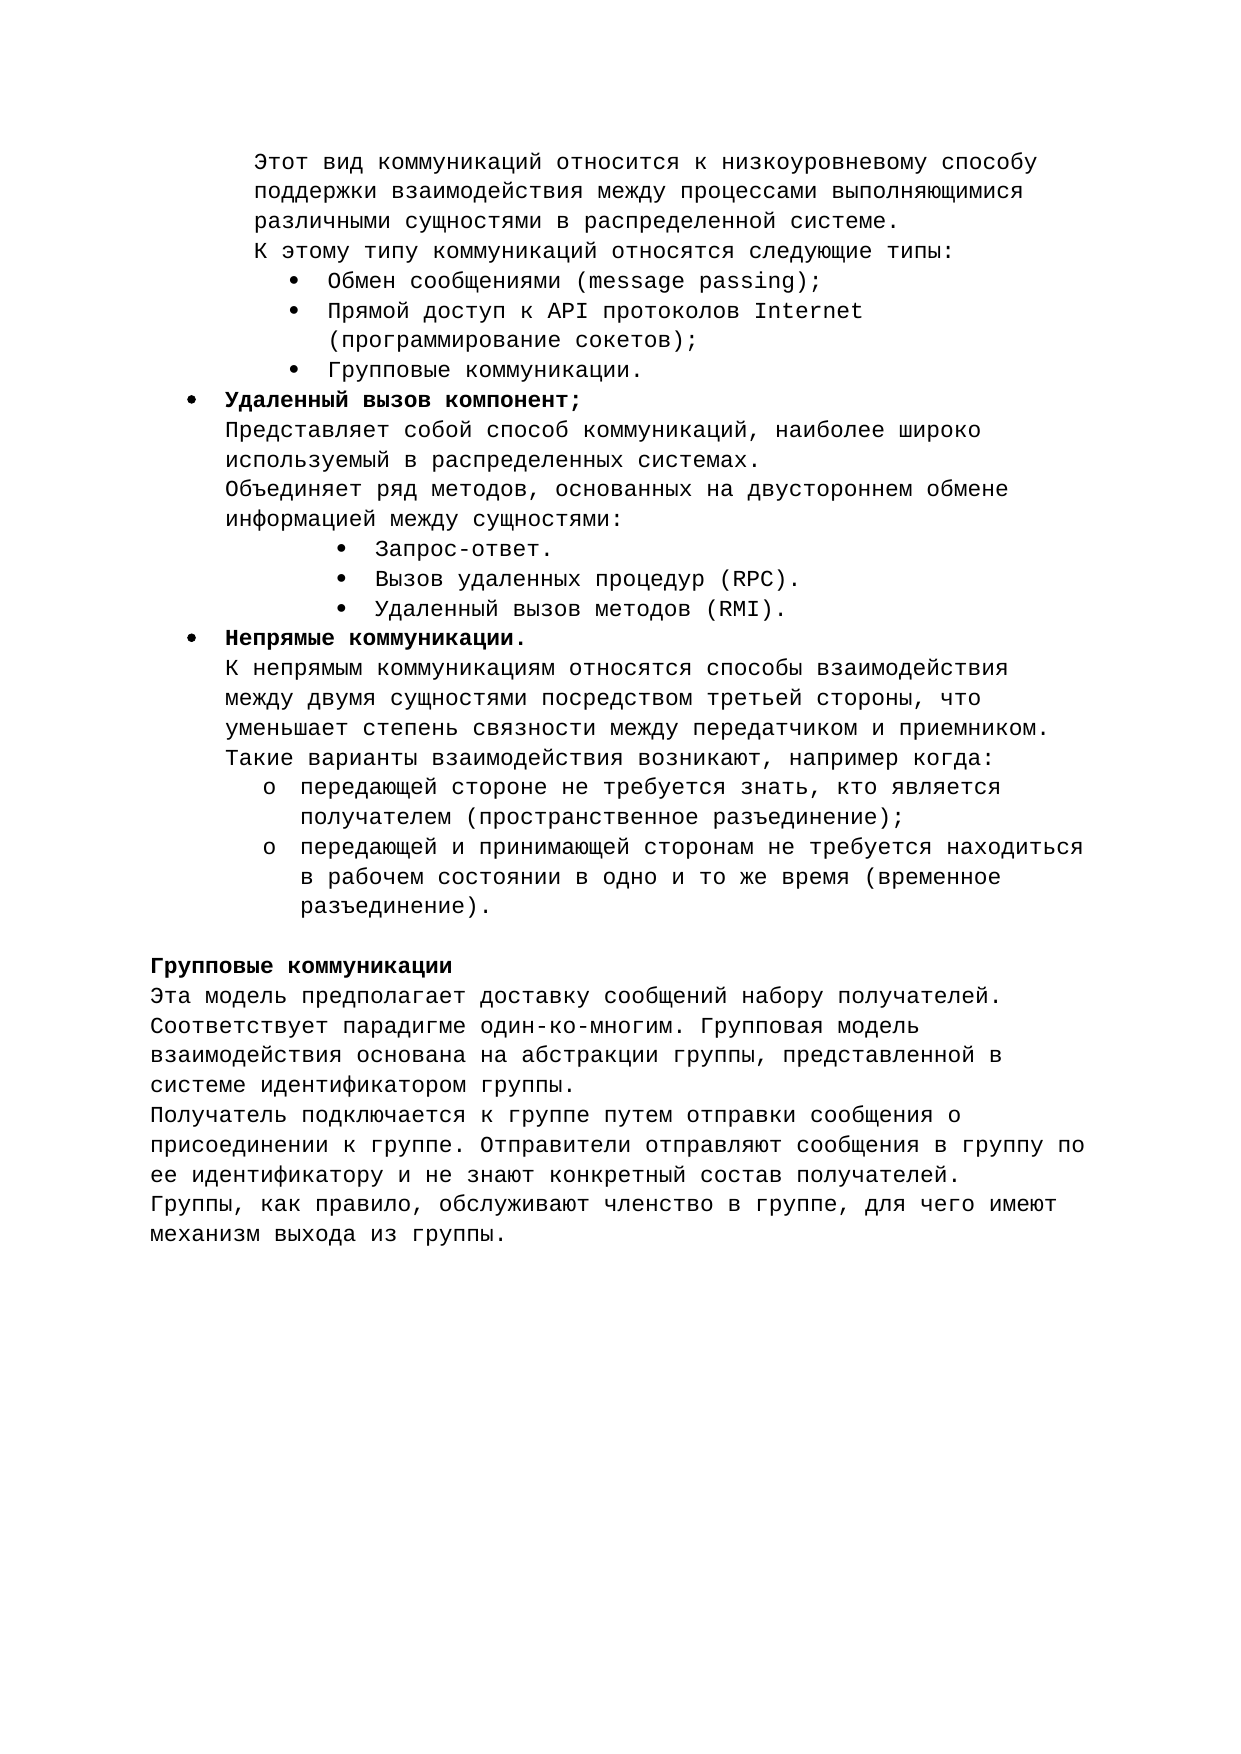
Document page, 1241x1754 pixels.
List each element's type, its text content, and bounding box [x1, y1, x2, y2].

text Эта модель предполагает доставку сообщений набору получателей. Соответствует парадигме один-ко-многим. Групповая модель взаимодействия основана на абстракции группы, представленной в системе идентификатором группы. [150, 984, 1090, 1099]
list Удаленный вызов компонент; [187, 388, 1090, 414]
text Группы, как правило, обслуживают членство в группе, для чего имеют механизм выхода из группы. [150, 1193, 1090, 1248]
text Получатель подключается к группе путем отправки сообщения о присоединении к группе. Отправители отправляют сообщения в группу по ее идентификатору и не знают конкретный состав получателей. [150, 1103, 1090, 1189]
list Вызов удаленных процедур (RPC). [337, 567, 1090, 593]
text Объединяет ряд методов, основанных на двустороннем обмене информацией между сущностями: [225, 478, 1090, 533]
text Этот вид коммуникаций относится к низкоуровневому способу поддержки взаимодействия между процессами выполняющимися различными сущностями в распределенной системе. [253, 150, 1090, 236]
text К этому типу коммуникаций относятся следующие типы: [253, 239, 1090, 265]
text К непрямым коммуникациям относятся способы взаимодействия между двумя сущностями посредством третьей стороны, что уменьшает степень связности между передатчиком и приемником. Такие варианты взаимодействия возникают, например когда: [225, 656, 1090, 772]
list Непрямые коммуникации. [187, 627, 1090, 653]
text Групповые коммуникации [150, 954, 1090, 980]
list Групповые коммуникации. [290, 358, 1090, 384]
list передающей и принимающей сторонам не требуется находиться в рабочем состоянии в одно и то же время (временное разъединение). [262, 835, 1090, 921]
list Обмен сообщениями (message passing); [290, 269, 1090, 295]
list Удаленный вызов методов (RMI). [337, 597, 1090, 623]
list Запрос-ответ. [337, 537, 1090, 563]
list передающей стороне не требуется знать, кто является получателем (пространственное разъединение); [262, 776, 1090, 831]
list Прямой доступ к API протоколов Internet (программирование сокетов); [290, 299, 1090, 355]
text Представляет собой способ коммуникаций, наиболее широко используемый в распределенных системах. [225, 418, 1090, 474]
